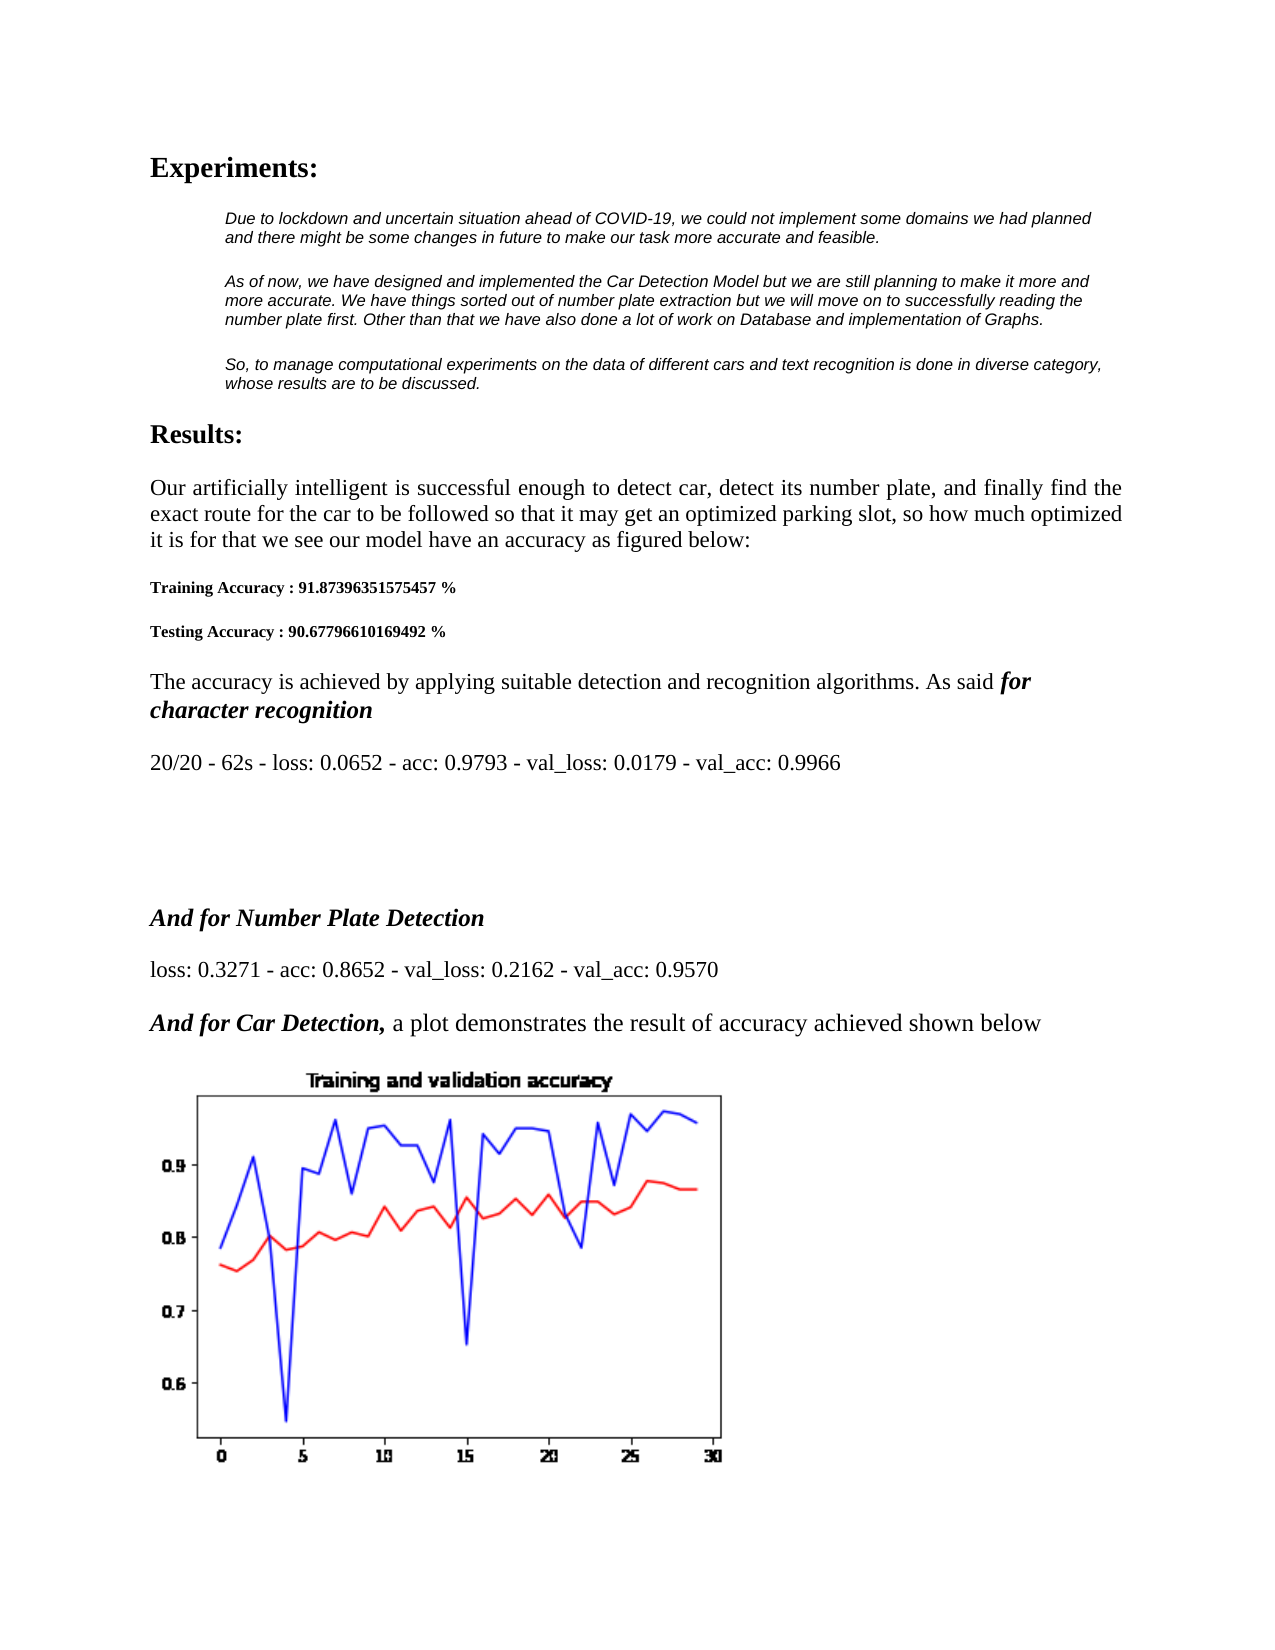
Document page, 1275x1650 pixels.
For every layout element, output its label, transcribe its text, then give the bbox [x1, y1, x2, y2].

text Results: [150, 418, 1125, 449]
text Training Accuracy : 91.87396351575457 % [150, 578, 1125, 597]
text Our artificially intelligent is successful enough to detect car, detect its number plate, and finally find the exact route for the car to be followed so that it may get an optimized parking slot, so how much optimized it is for that we see our model have an accuracy as figured below: [150, 474, 1125, 553]
text The accuracy is achieved by applying suitable detection and recognition algorithms. As said for character recognition [150, 666, 1125, 724]
text So, to manage computational experiments on the data of different cars and text recognition is done in diverse category, whose results are to be discussed. [225, 354, 1125, 393]
text As of now, we have designed and implemented the Car Detection Model but we are still planning to make it more and more accurate. We have things sorted out of number plate extraction but we will move on to successfully reading the number plate first. Other than that we have also done a lot of work on Database and implementation of Graphs. [225, 272, 1125, 329]
text loss: 0.3271 - acc: 0.8652 - val_loss: 0.2162 - val_acc: 0.9570 [150, 957, 1125, 983]
text Testing Accuracy : 90.67796610169492 % [150, 622, 1125, 641]
picture [150, 1061, 733, 1475]
text Due to lockdown and uncertain situation ahead of COVID-19, we could not implement some domains we had planned and there might be some changes in future to make our task more accurate and feasible. [225, 208, 1125, 247]
text Experiments: [150, 150, 1125, 183]
text 20/20 - 62s - loss: 0.0652 - acc: 0.9793 - val_loss: 0.0179 - val_acc: 0.9966 [150, 749, 1125, 775]
text And for Car Detection, a plot demonstrates the result of accuracy achieved shown below [150, 1008, 1125, 1037]
text And for Number Plate Detection [150, 903, 1125, 932]
